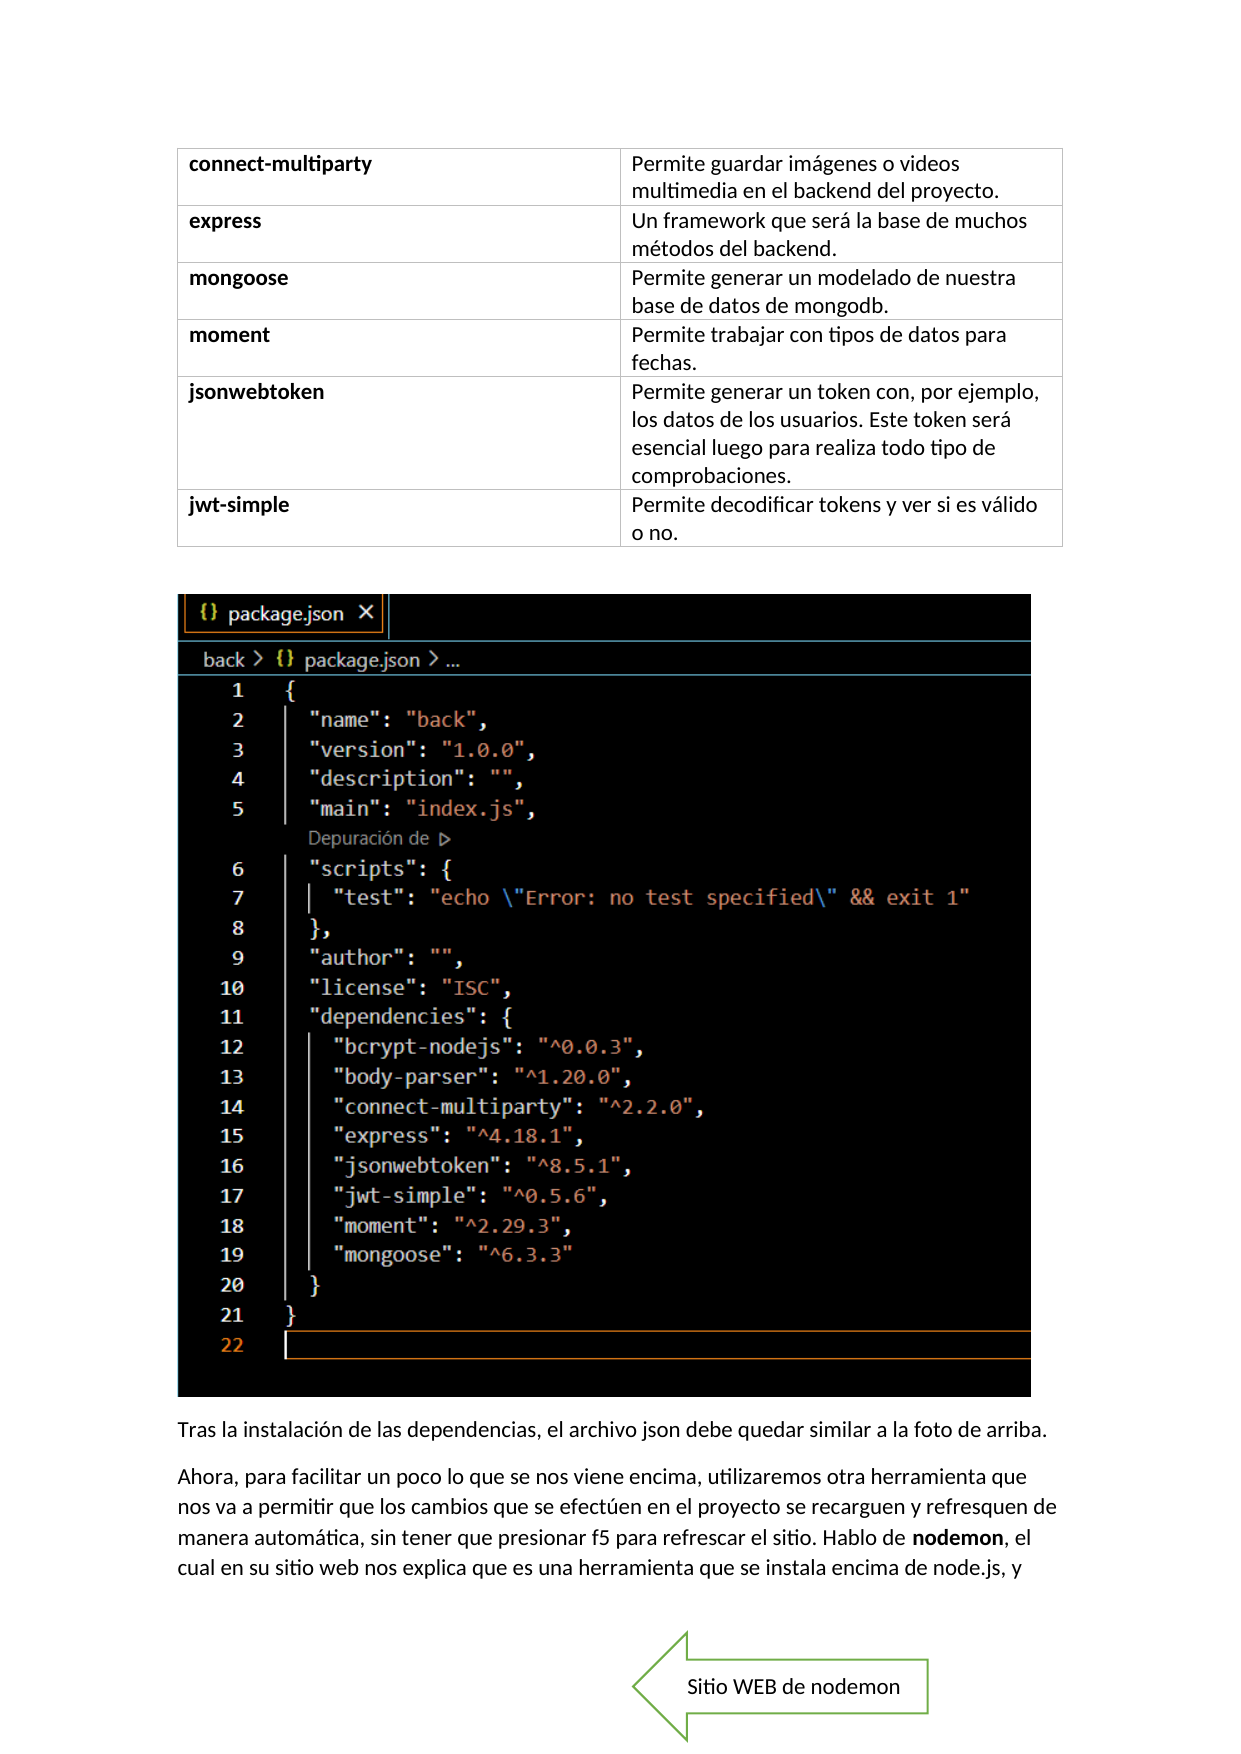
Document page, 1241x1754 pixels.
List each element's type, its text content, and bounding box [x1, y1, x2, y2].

table_cell Un framework que será la base de muchos métodos del backend. [621, 206, 1062, 262]
table_cell connect-multiparty [178, 149, 620, 205]
table_cell Permite guardar imágenes o videos multimedia en el backend del proyecto. [621, 149, 1062, 205]
table_cell Permite trabajar con tipos de datos para fechas. [621, 320, 1062, 376]
table_cell jsonwebtoken [178, 377, 620, 489]
table_cell Permite generar un modelado de nuestra base de datos de mongodb. [621, 263, 1062, 319]
table_cell Permite decodificar tokens y ver si es válido o no. [621, 490, 1062, 546]
table_cell mongoose [178, 263, 620, 319]
text Tras la instalación de las dependencias, el archivo json debe quedar similar a la foto de arriba. [177, 1415, 1063, 1443]
picture [177, 594, 1031, 1397]
table_cell jwt-simple [178, 490, 620, 546]
table_cell moment [178, 320, 620, 376]
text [177, 1462, 1063, 1581]
table_cell express [178, 206, 620, 262]
table_cell Permite generar un token con, por ejemplo, los datos de los usuarios. Este token será esencial luego para realiza todo tipo de comprobaciones. [621, 377, 1062, 489]
